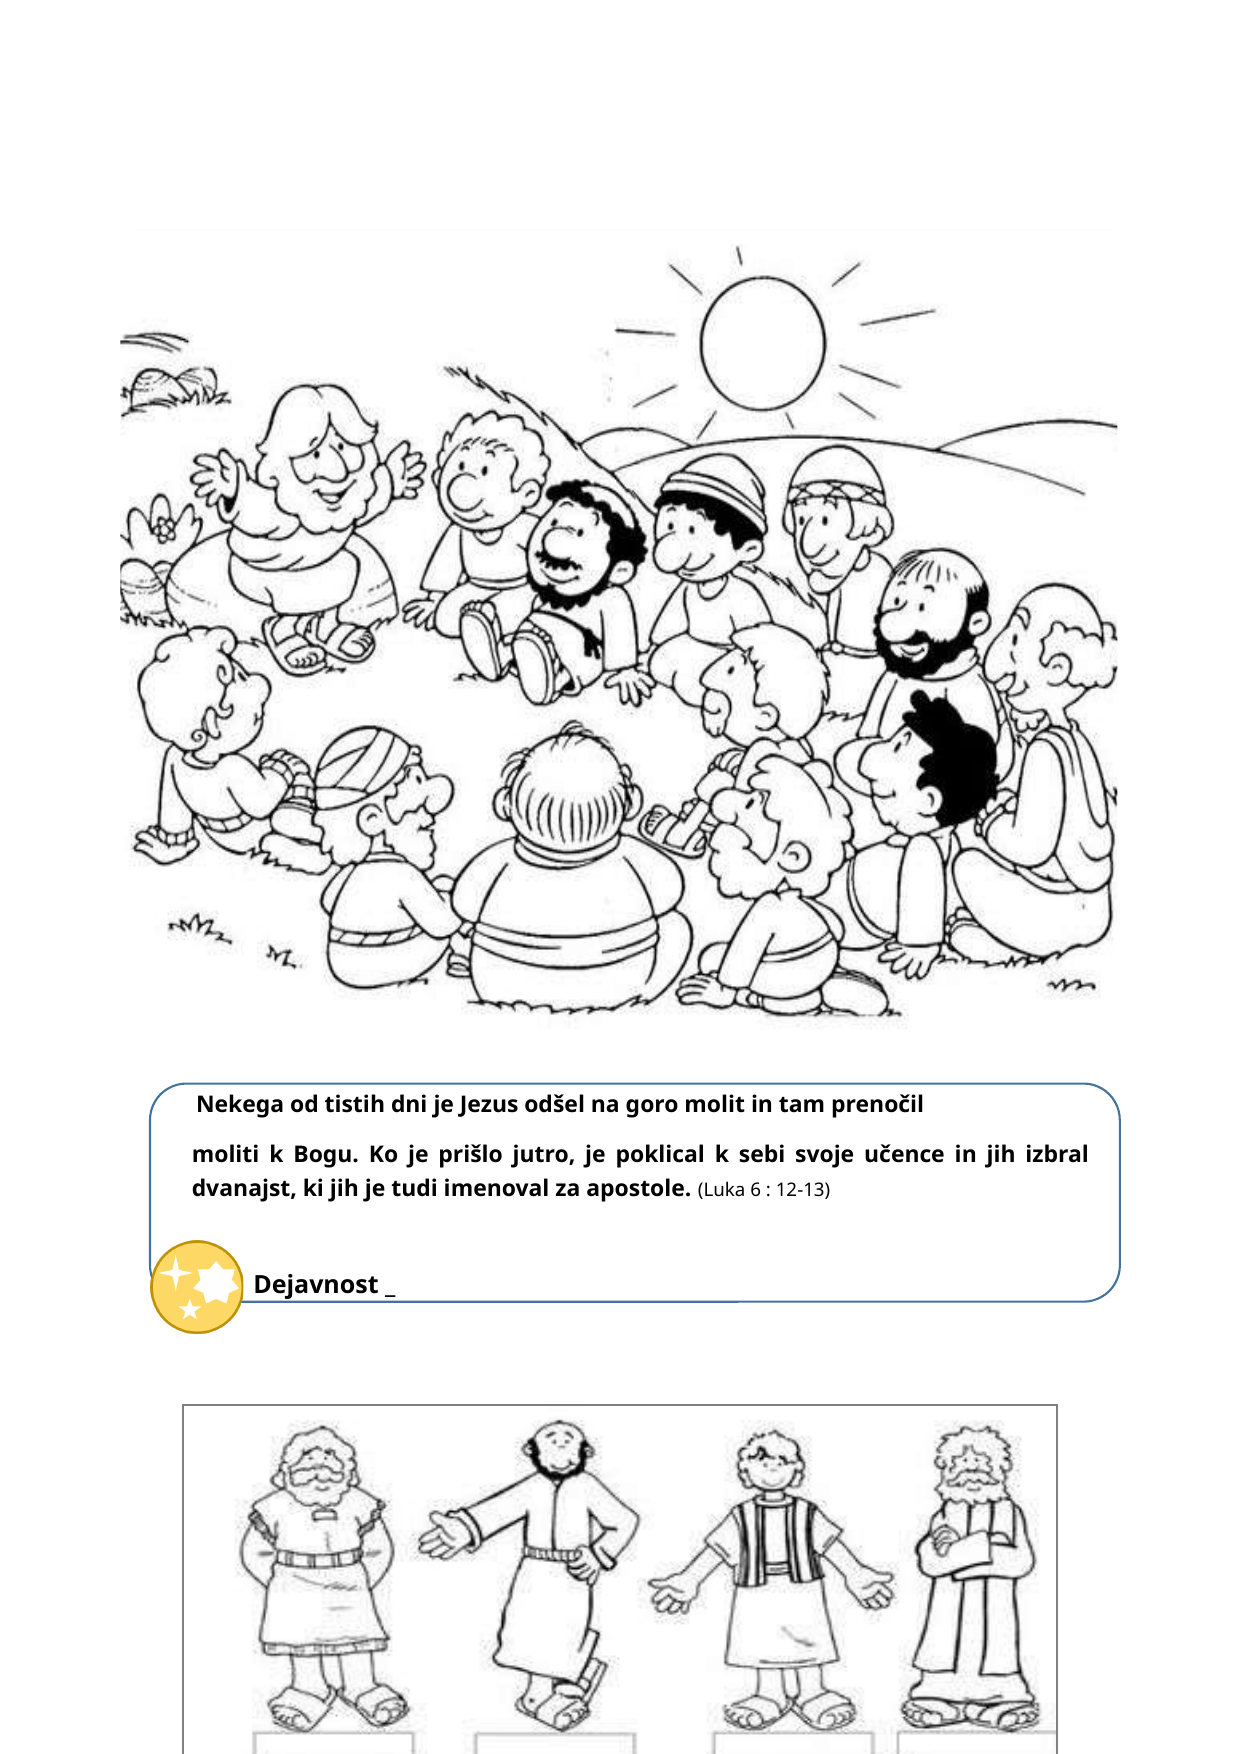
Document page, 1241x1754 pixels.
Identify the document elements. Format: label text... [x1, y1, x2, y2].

picture [120, 229, 1118, 1038]
picture [150, 1240, 244, 1334]
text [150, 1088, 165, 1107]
text Dejavnost _ [244, 1266, 1090, 1300]
text Nekega od tistih dni je Jezus odšel na goro molit in tam prenočil [152, 1088, 1090, 1119]
picture [184, 1406, 1056, 1754]
text moliti k Bogu. Ko je prišlo jutro, je poklical k sebi svoje učence in jih izbral dvanajst, ki jih je tudi imenoval za apostole. (Luka 6 : 12-13) [192, 1138, 1090, 1203]
